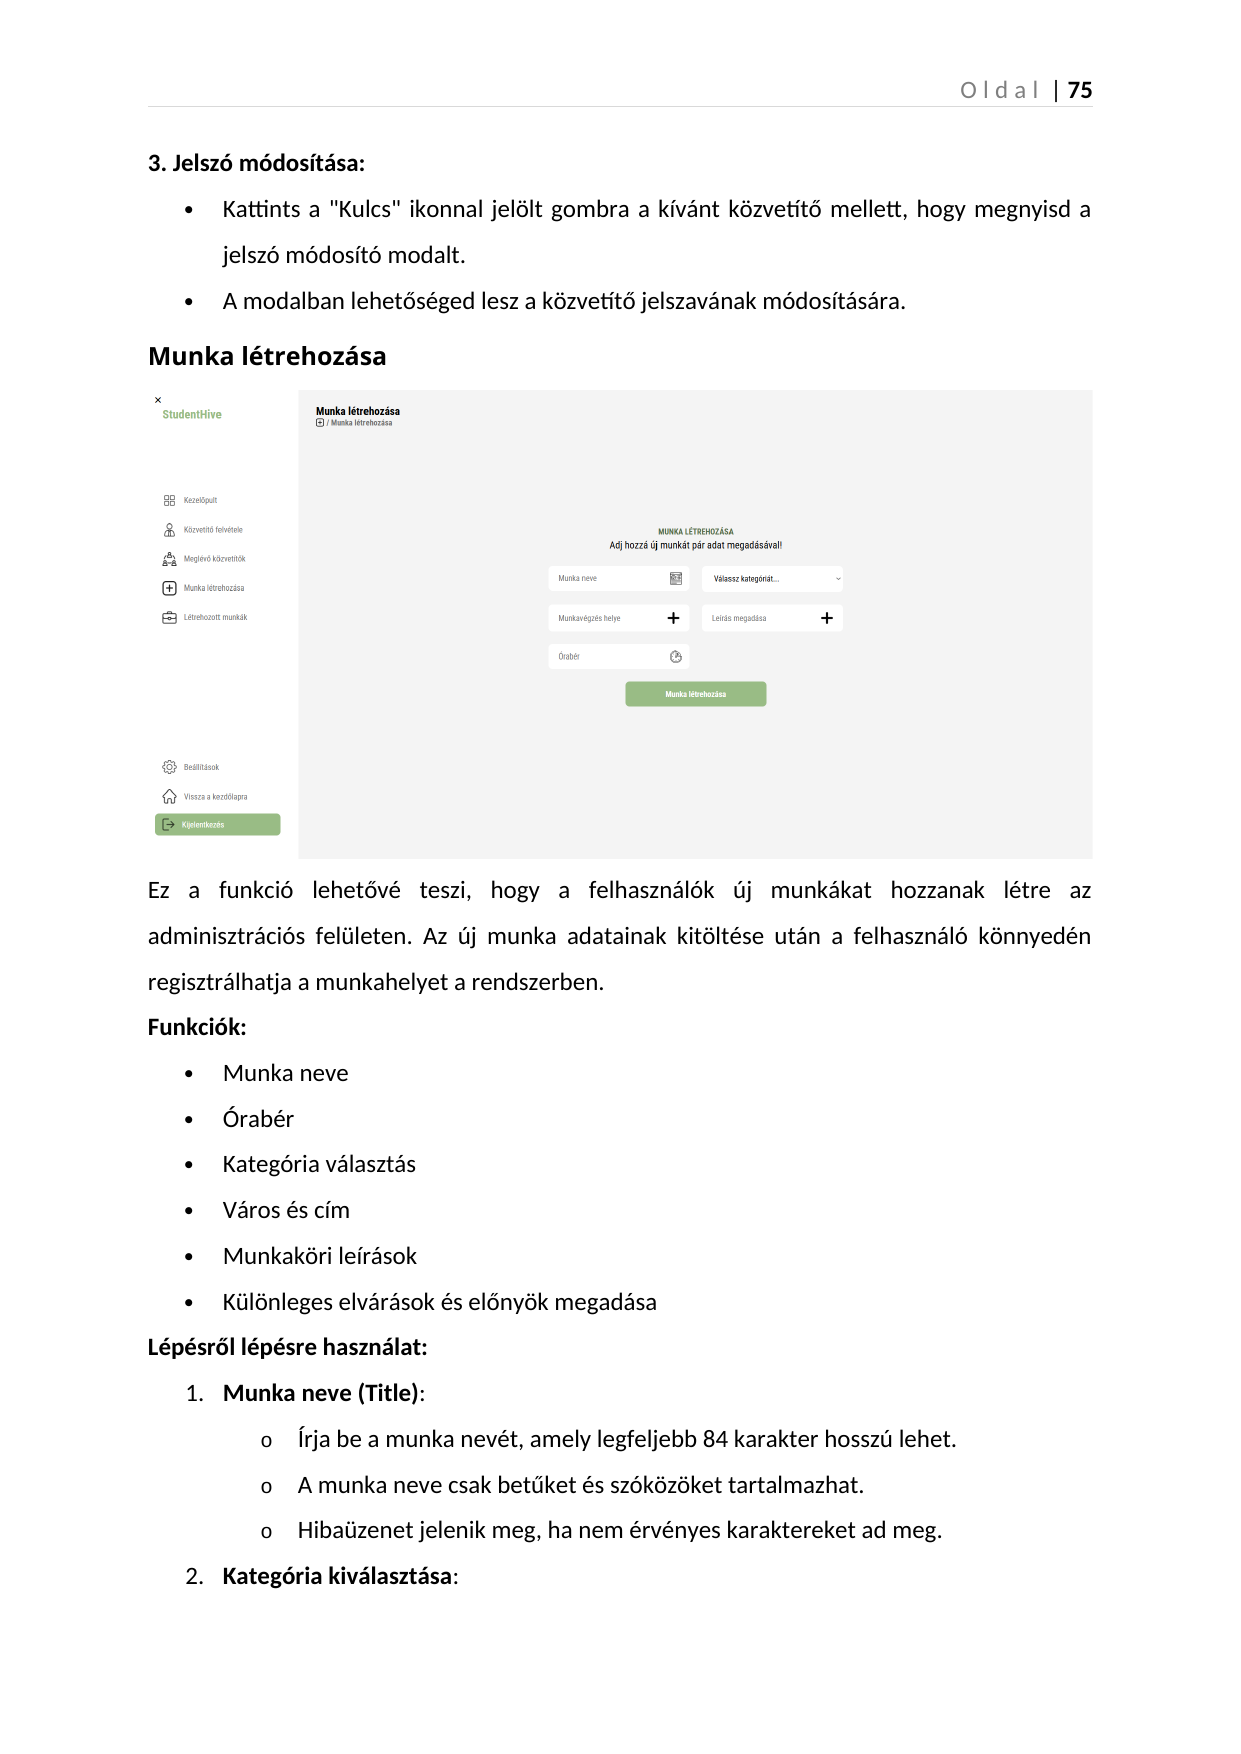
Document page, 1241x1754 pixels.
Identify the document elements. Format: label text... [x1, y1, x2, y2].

text Funkciók: [148, 1011, 1093, 1042]
list Különleges elvárások és előnyök megadása [185, 1286, 1093, 1316]
text 3. Jelszó módosítása: [148, 148, 1093, 178]
list A munka neve csak betűket és szóközöket tartalmazhat. [260, 1469, 1093, 1499]
list Munka neve (Title): [185, 1377, 1093, 1408]
subtitle Munka létrehozása [148, 339, 1093, 373]
list Kategória választás [185, 1149, 1093, 1179]
list A modalban lehetőséged lesz a közvetítő jelszavának módosítására. [185, 285, 1093, 315]
list Hibaüzenet jelenik meg, ha nem érvényes karaktereket ad meg. [260, 1514, 1093, 1545]
picture [147, 390, 1093, 859]
text Lépésről lépésre használat: [148, 1332, 1093, 1362]
list Kategória kiválasztása: [185, 1560, 1093, 1591]
list Munka neve [185, 1057, 1093, 1088]
list Város és cím [185, 1194, 1093, 1225]
list Kattints a "Kulcs" ikonnal jelölt gombra a kívánt közvetítő mellett, hogy megnyisd a jelszó módosító modalt. [185, 193, 1093, 269]
list Órabér [185, 1103, 1093, 1133]
list Írja be a munka nevét, amely legfeljebb 84 karakter hosszú lehet. [260, 1423, 1093, 1453]
text Ez a funkció lehetővé teszi, hogy a felhasználók új munkákat hozzanak létre az adminisztrációs felületen. Az új munka adatainak kitöltése után a felhasználó könnyedén regisztrálhatja a munkahelyet a rendszerben. [148, 874, 1093, 996]
list Munkaköri leírások [185, 1240, 1093, 1271]
